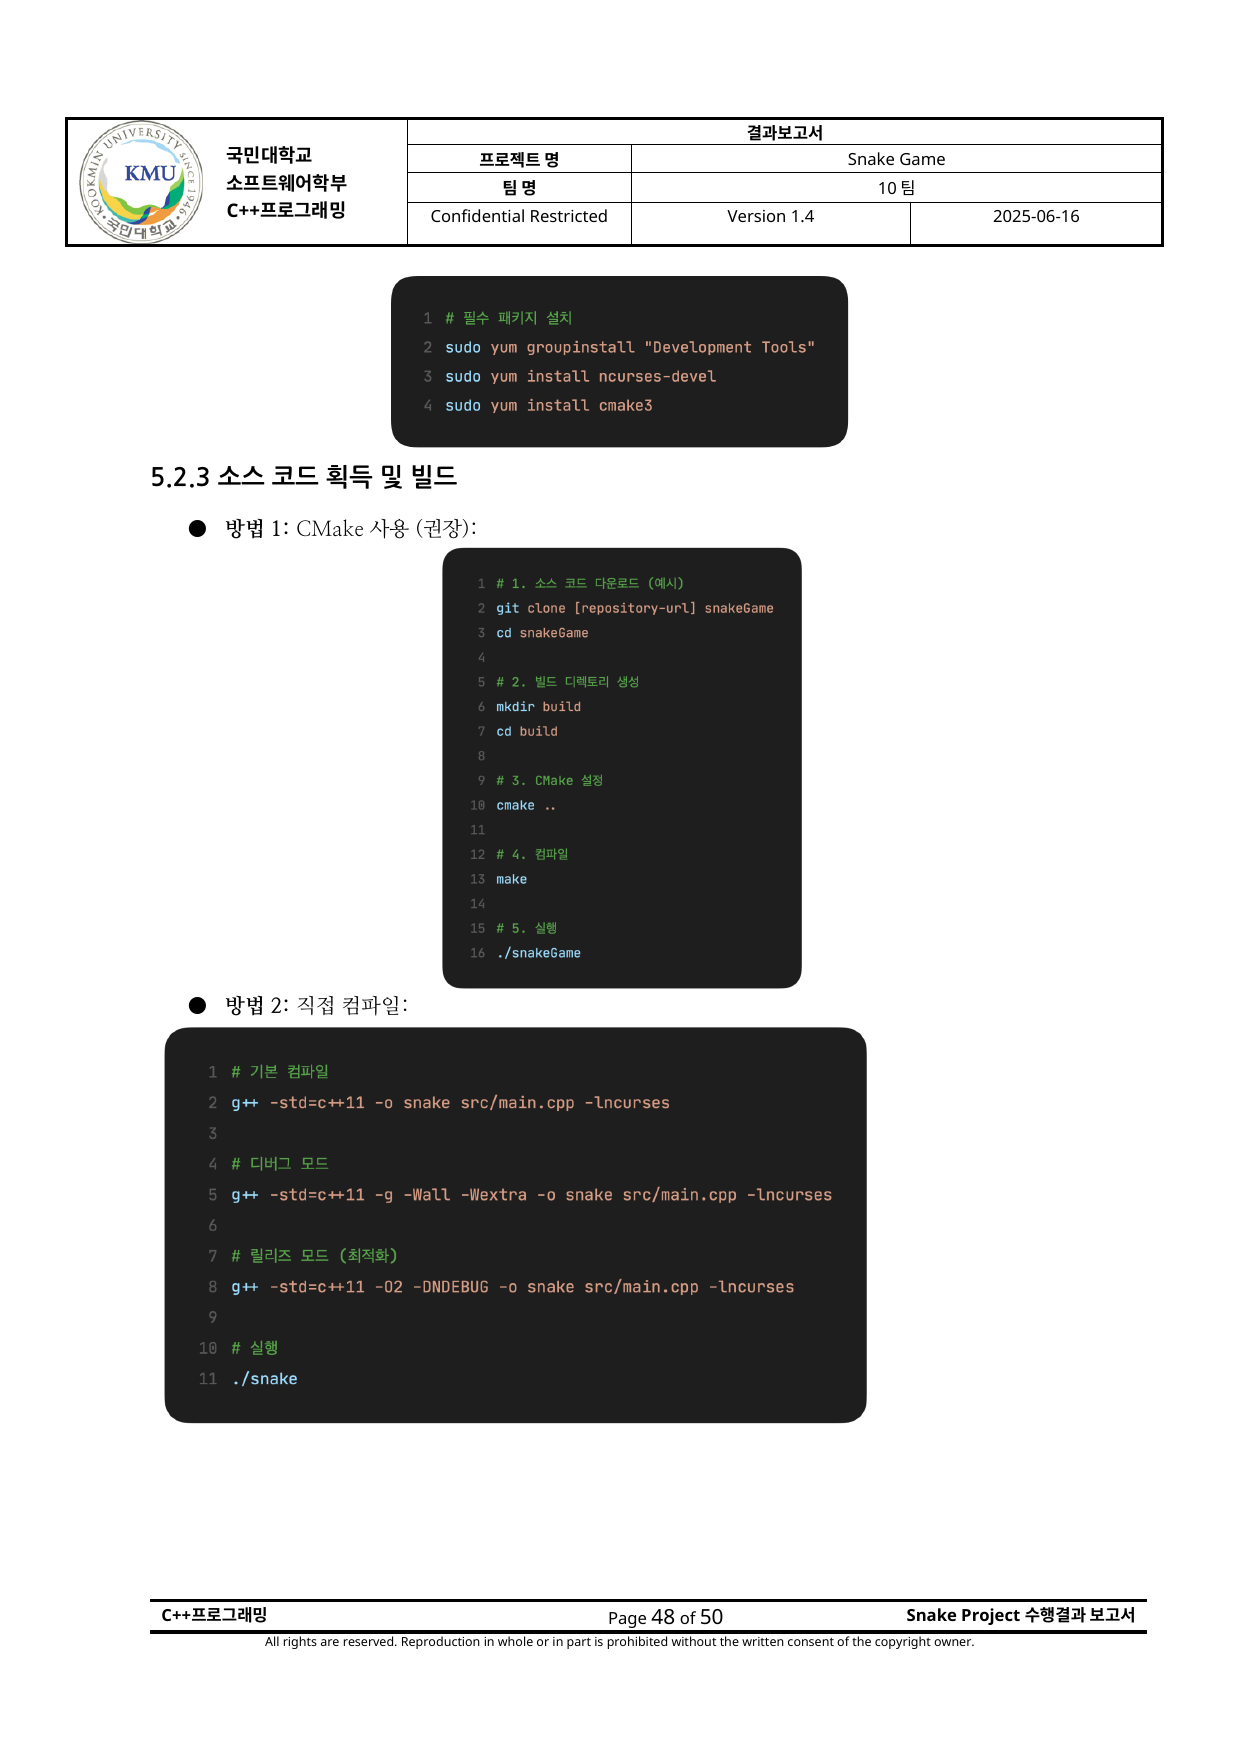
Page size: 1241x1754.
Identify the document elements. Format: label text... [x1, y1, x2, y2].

picture [433, 541, 808, 992]
subtitle 5.2.3 소스 코드 획득 및 빌드 [150, 465, 1090, 490]
picture [150, 1017, 877, 1436]
picture [79, 120, 203, 244]
list 방법 2: 직접 컴파일: [187, 992, 1090, 1018]
list 방법 1: CMake 사용 (권장): [187, 515, 1090, 541]
picture [385, 265, 856, 453]
